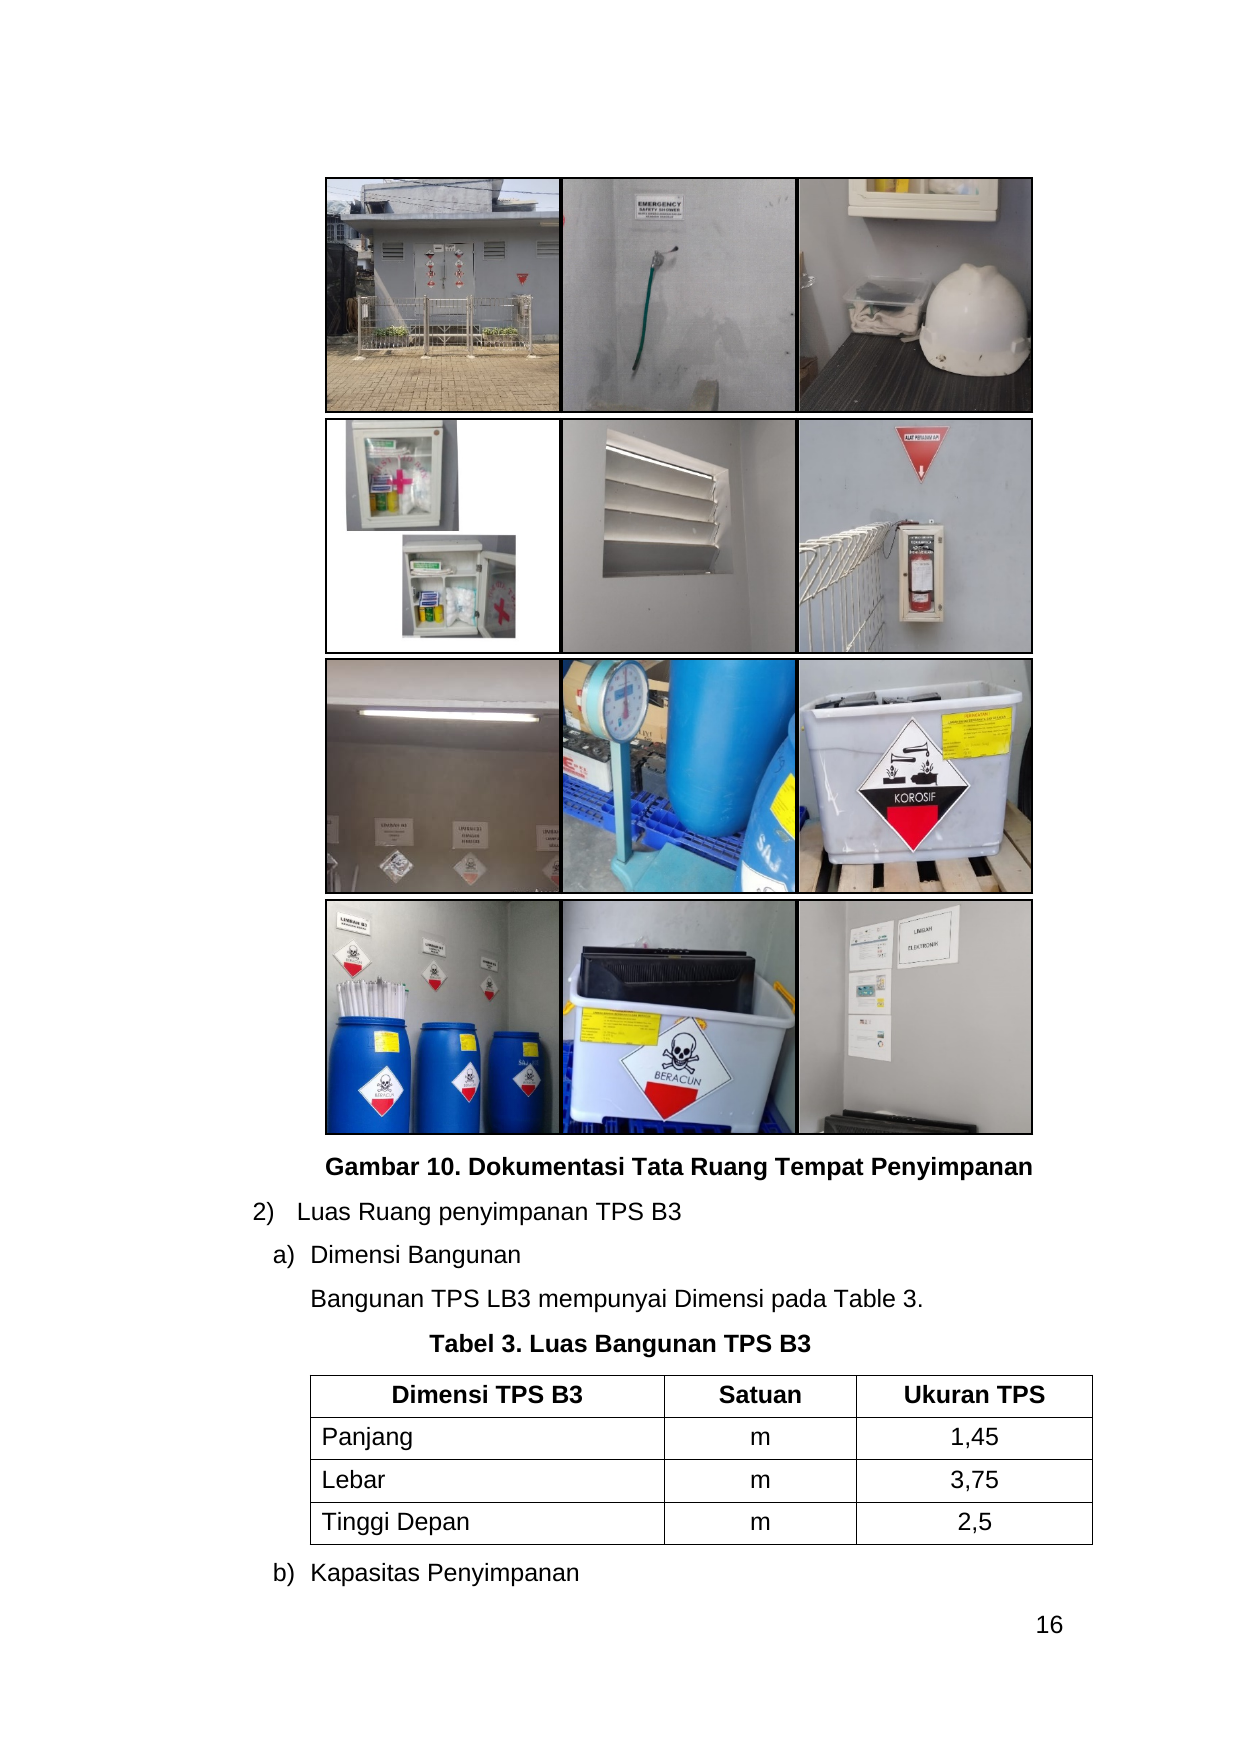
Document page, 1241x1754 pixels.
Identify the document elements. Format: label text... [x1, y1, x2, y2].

picture [799, 420, 1031, 652]
picture [799, 660, 1031, 892]
table_header Ukuran TPS [857, 1376, 1092, 1417]
list Luas Ruang penyimpanan TPS B3 [252, 1197, 1063, 1226]
picture [563, 660, 795, 892]
picture [563, 420, 795, 652]
picture [799, 179, 1031, 411]
table_cell m [665, 1503, 856, 1544]
table_cell Tinggi Depan [311, 1503, 664, 1544]
text Tabel 3. Luas Bangunan TPS B3 [177, 1329, 1063, 1358]
picture [563, 179, 795, 411]
list Dimensi Bangunan [273, 1240, 1063, 1269]
list Bangunan TPS LB3 mempunyai Dimensi pada Table 3. [310, 1283, 1063, 1312]
picture [327, 179, 559, 411]
picture [327, 901, 559, 1133]
text Gambar 10. Dokumentasi Tata Ruang Tempat Penyimpanan [295, 1152, 1063, 1181]
list Kapasitas Penyimpanan [273, 1558, 1063, 1586]
table_header Satuan [665, 1376, 856, 1417]
table_cell Lebar [311, 1460, 664, 1502]
table_cell 1,45 [857, 1418, 1092, 1459]
table_header Dimensi TPS B3 [311, 1376, 664, 1417]
table_cell 3,75 [857, 1460, 1092, 1502]
picture [563, 901, 795, 1133]
table_cell Panjang [311, 1418, 664, 1459]
picture [327, 660, 559, 892]
table_cell 2,5 [857, 1503, 1092, 1544]
picture [799, 901, 1031, 1133]
table_cell m [665, 1418, 856, 1459]
table_cell m [665, 1460, 856, 1502]
picture [341, 420, 520, 649]
